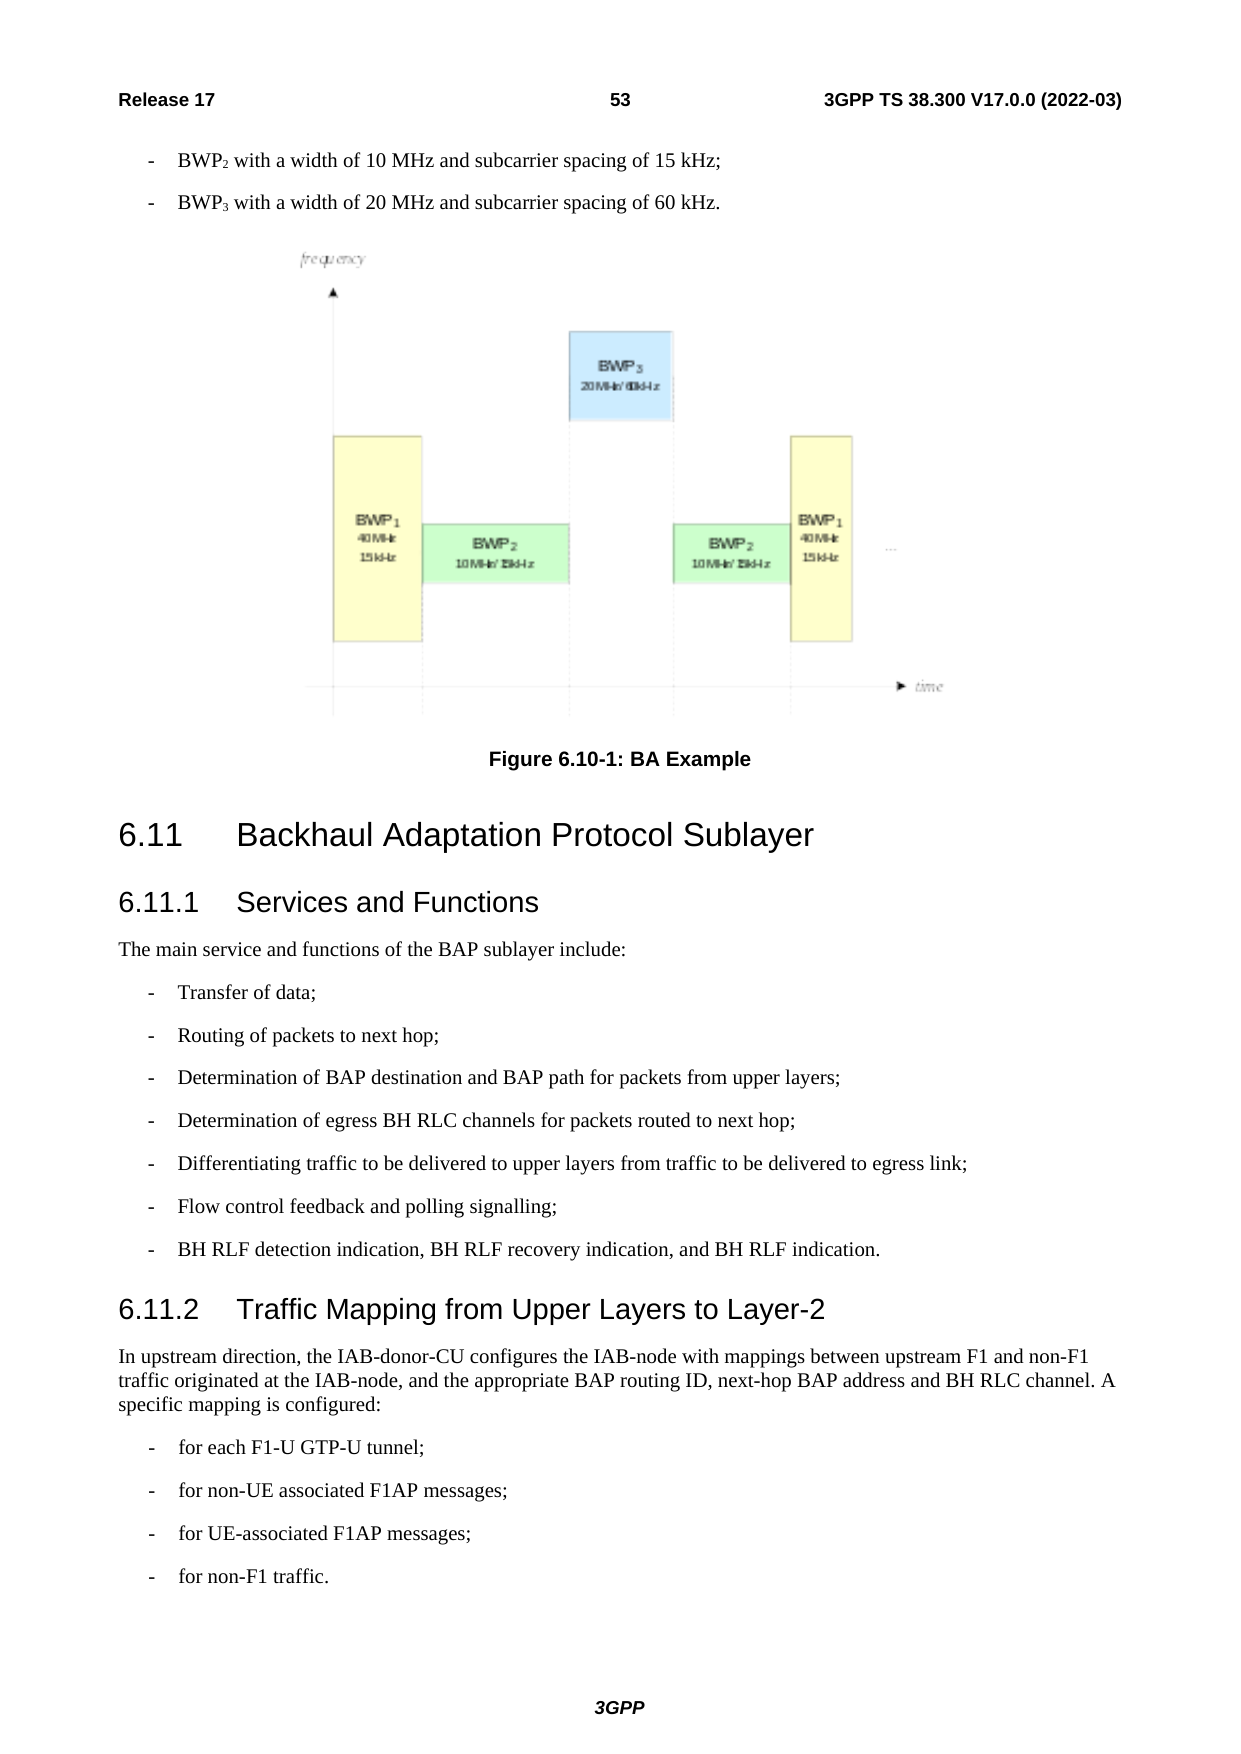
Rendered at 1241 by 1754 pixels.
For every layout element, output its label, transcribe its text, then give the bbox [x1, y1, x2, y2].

text Figure 6.10-1: BA Example [118, 747, 1122, 771]
text - BWP3 with a width of 20 MHz and subcarrier spacing of 60 kHz. [148, 190, 1122, 214]
text - Routing of packets to next hop; [148, 1022, 1122, 1047]
subtitle 6.11.2 Traffic Mapping from Upper Layers to Layer-2 [118, 1292, 1122, 1325]
text - Transfer of data; [148, 980, 1122, 1004]
text - Determination of BAP destination and BAP path for packets from upper layers; [148, 1065, 1122, 1089]
text - for each F1-U GTP-U tunnel; [148, 1435, 1122, 1459]
text - for non-UE associated F1AP messages; [148, 1478, 1122, 1502]
text The main service and functions of the BAP sublayer include: [118, 937, 1122, 961]
text In upstream direction, the IAB-donor-CU configures the IAB-node with mappings between upstream F1 and non-F1 traffic originated at the IAB-node, and the appropriate BAP routing ID, next-hop BAP address and BH RLC channel. A specific mapping is configured: [118, 1344, 1122, 1416]
text - BH RLF detection indication, BH RLF recovery indication, and BH RLF indication. [148, 1237, 1122, 1261]
text - BWP2 with a width of 10 MHz and subcarrier spacing of 15 kHz; [148, 147, 1122, 172]
subtitle 6.11 Backhaul Adaptation Protocol Sublayer [118, 815, 1122, 853]
text - Differentiating traffic to be delivered to upper layers from traffic to be delivered to egress link; [148, 1151, 1122, 1175]
subtitle 6.11.1 Services and Functions [118, 884, 1122, 918]
text - for UE-associated F1AP messages; [148, 1521, 1122, 1545]
text - Determination of egress BH RLC channels for packets routed to next hop; [148, 1108, 1122, 1132]
text - for non-F1 traffic. [148, 1563, 1122, 1588]
text - Flow control feedback and polling signalling; [148, 1194, 1122, 1218]
